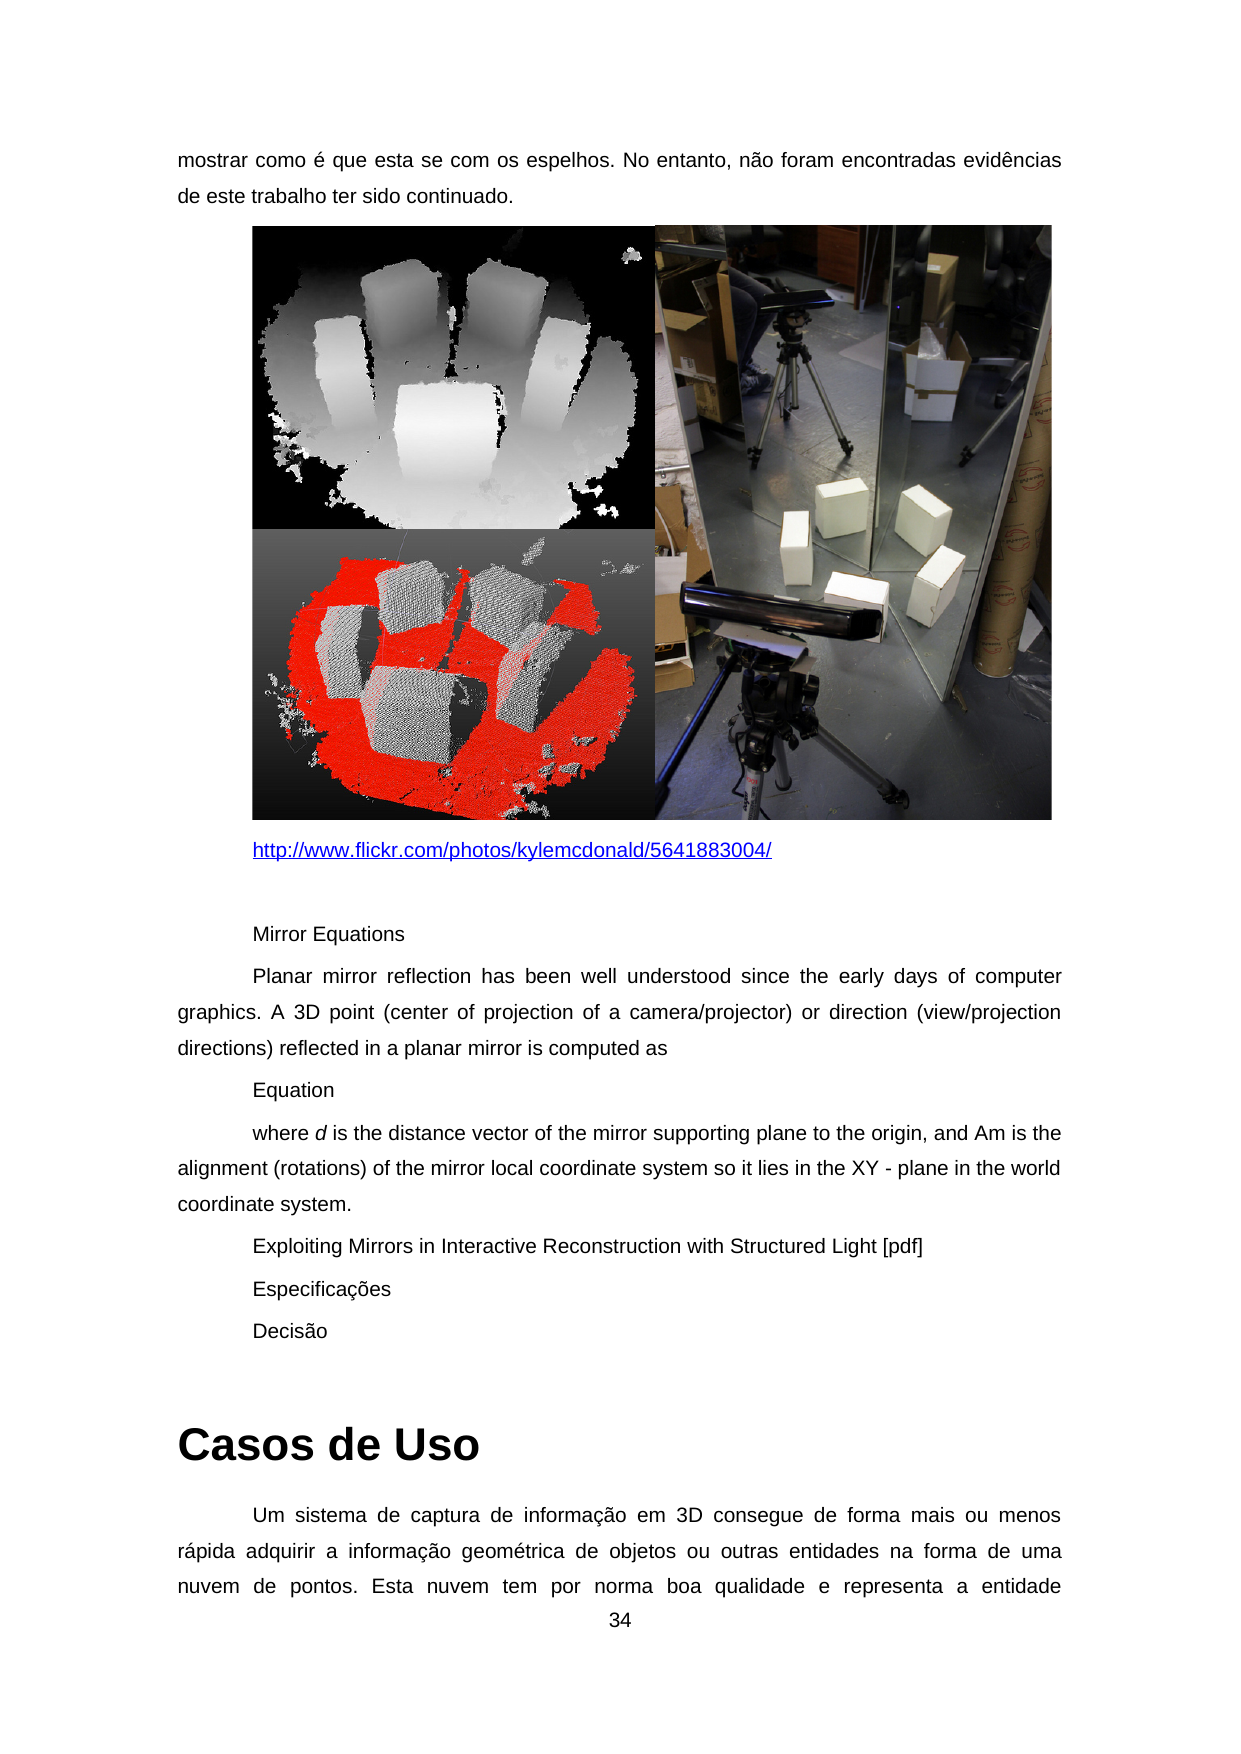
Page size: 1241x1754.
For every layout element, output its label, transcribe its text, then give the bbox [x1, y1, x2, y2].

text Especificações [177, 1277, 1063, 1301]
text where d is the distance vector of the mirror supporting plane to the origin, and Am is the alignment (rotations) of the mirror local coordinate system so it lies in the XY - plane in the world coordinate system. [177, 1120, 1063, 1216]
text Casos de Uso [177, 1417, 1063, 1470]
text Mirror Equations [177, 922, 1063, 946]
text Planar mirror reflection has been well understood since the early days of computer graphics. A 3D point (center of projection of a camera/projector) or direction (view/projection directions) reflected in a planar mirror is computed as [177, 964, 1063, 1060]
picture [252, 225, 1052, 820]
text Decisão [177, 1319, 1063, 1343]
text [177, 1502, 1063, 1598]
text http://www.flickr.com/photos/kylemcdonald/5641883004/ [177, 837, 1063, 861]
text Equation [177, 1078, 1063, 1102]
text Exploiting Mirrors in Interactive Reconstruction with Structured Light [pdf] [177, 1234, 1063, 1258]
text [177, 148, 1063, 208]
